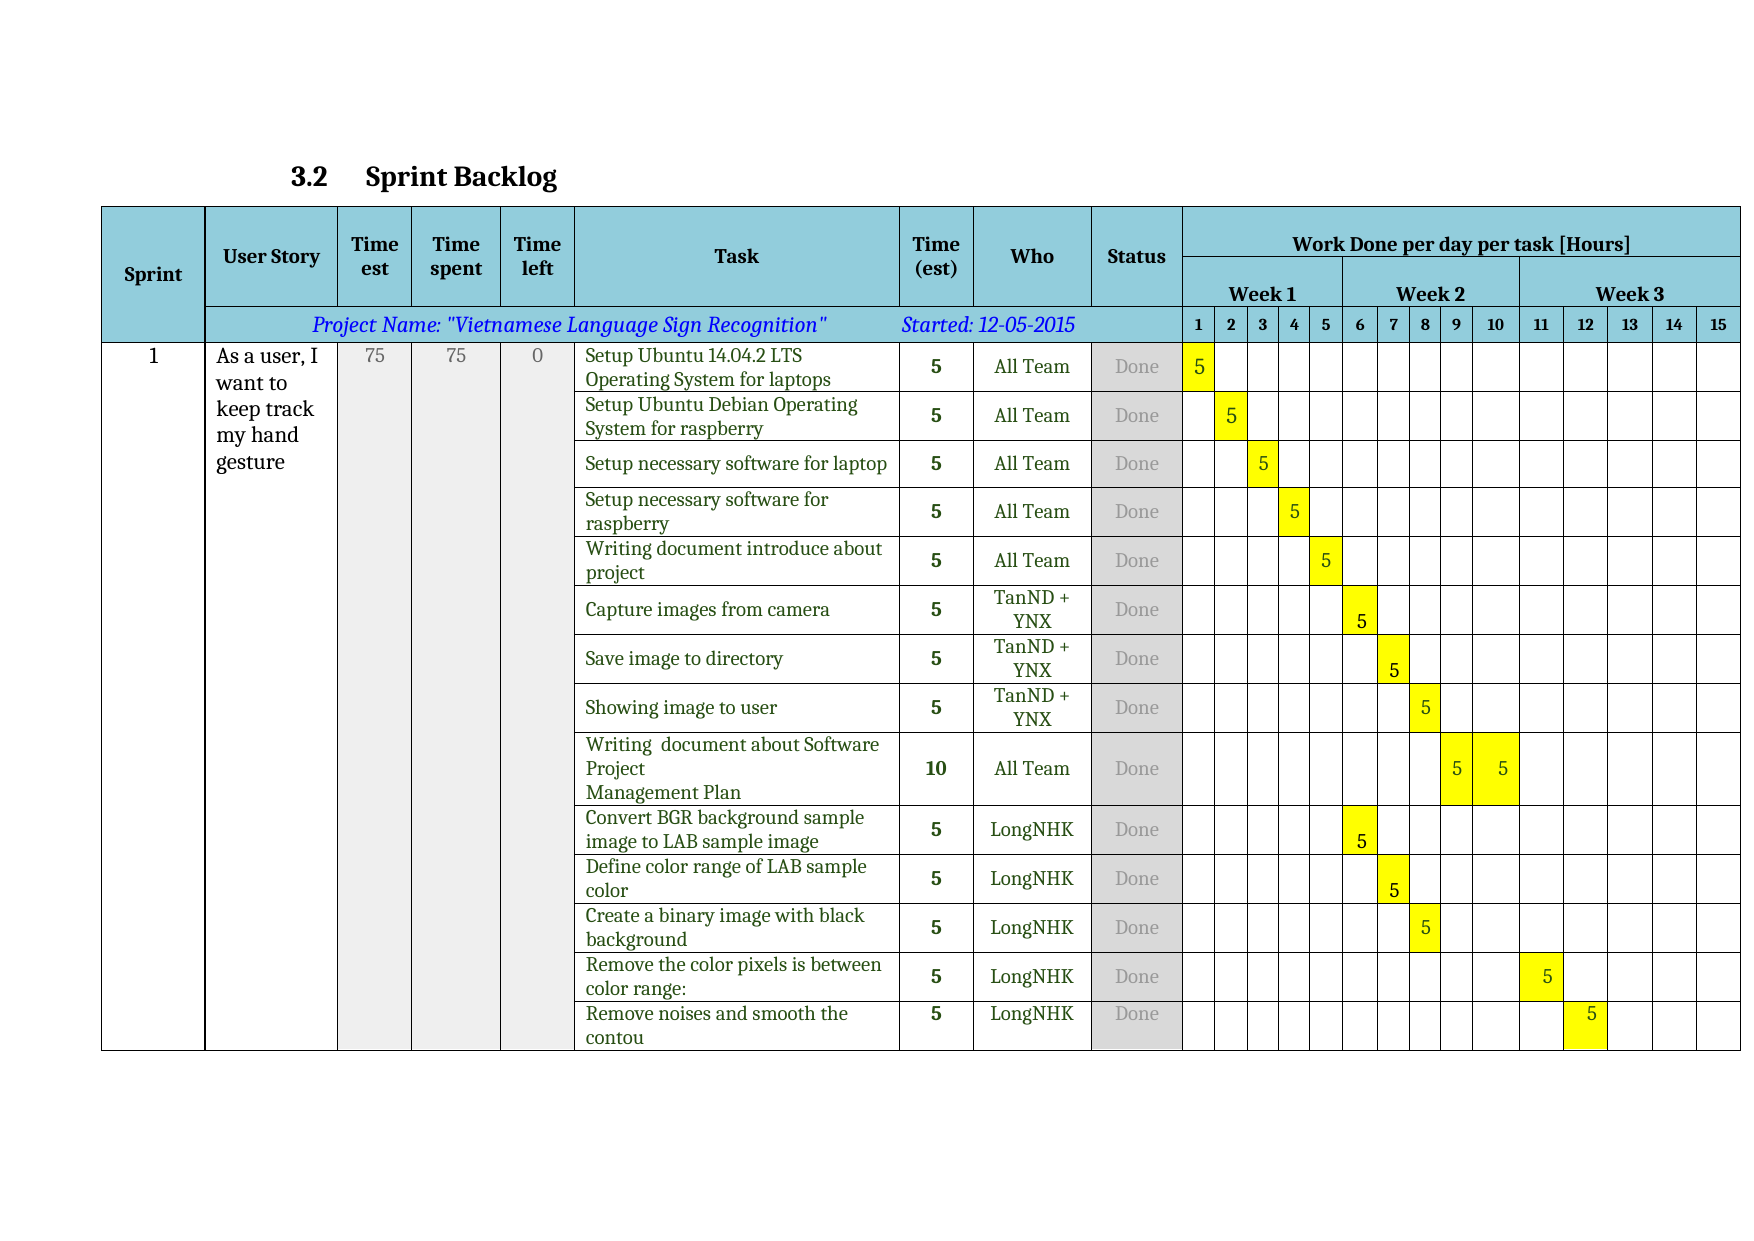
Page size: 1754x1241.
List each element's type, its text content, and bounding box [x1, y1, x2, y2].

table_cell 5 [1520, 953, 1563, 1001]
table_cell [1697, 733, 1740, 805]
table_cell [1473, 586, 1519, 634]
table_cell Create a binary image with black background [575, 904, 899, 952]
table_cell [1310, 635, 1342, 683]
table_cell [1410, 1002, 1440, 1049]
table_cell [1653, 904, 1696, 952]
table_cell [1215, 684, 1247, 732]
table_cell 0 [501, 343, 574, 1049]
table_cell [1473, 1002, 1519, 1049]
table_cell [1520, 733, 1563, 805]
table_cell 6 [1343, 307, 1377, 342]
table_cell 5 [900, 586, 973, 634]
subtitle Sprint Backlog [291, 160, 1636, 194]
table_cell [1279, 586, 1309, 634]
table_cell TanND + YNX [974, 586, 1091, 634]
table_cell 15 [1697, 307, 1740, 342]
table_cell Project Name: "Vietnamese Language Sign Recognition" Started: 12-05-2015 [206, 307, 1182, 342]
table_cell [1279, 806, 1309, 854]
table_cell [1473, 488, 1519, 536]
table_cell 5 [1215, 392, 1247, 440]
table_cell [1410, 733, 1440, 805]
table_cell Done [1092, 904, 1182, 952]
table_cell [1473, 953, 1519, 1001]
table_cell All Team [974, 733, 1091, 805]
table_cell Done [1092, 586, 1182, 634]
table_cell [1279, 635, 1309, 683]
table_cell TanND + YNX [974, 684, 1091, 732]
table_cell [1248, 953, 1278, 1001]
table_cell [1473, 392, 1519, 440]
table_cell [1564, 488, 1607, 536]
table_cell LongNHK [974, 1002, 1091, 1049]
table_cell [1343, 1002, 1377, 1049]
table_cell [1215, 806, 1247, 854]
table_cell [1248, 392, 1278, 440]
table_cell 5 [1473, 733, 1519, 805]
table_cell 5 [1248, 441, 1278, 487]
table_cell [1564, 953, 1607, 1001]
table_cell All Team [974, 343, 1091, 391]
table_cell [1441, 1002, 1472, 1049]
table_cell 5 [900, 684, 973, 732]
table_cell Setup necessary software for raspberry [575, 488, 899, 536]
table_cell [1378, 441, 1409, 487]
table_header Time spent [412, 207, 500, 306]
table_cell [1378, 684, 1409, 732]
table_cell [1248, 1002, 1278, 1049]
table_cell [1215, 733, 1247, 805]
table_cell [1378, 488, 1409, 536]
table_cell [1279, 684, 1309, 732]
table_cell Done [1092, 392, 1182, 440]
table_cell [1343, 343, 1377, 391]
table_cell LongNHK [974, 806, 1091, 854]
table_cell Done [1092, 684, 1182, 732]
table_cell [1441, 537, 1472, 585]
table_cell [1310, 586, 1342, 634]
table_cell [1697, 343, 1740, 391]
table_cell [1608, 635, 1652, 683]
table_cell 10 [900, 733, 973, 805]
table_cell [1520, 1002, 1563, 1049]
table_cell [1441, 392, 1472, 440]
table_cell Setup Ubuntu Debian Operating System for raspberry [575, 392, 899, 440]
table_cell [1520, 537, 1563, 585]
table_cell [1279, 855, 1309, 903]
table_cell Setup necessary software for laptop [575, 441, 899, 487]
table_cell [1279, 1002, 1309, 1049]
table_cell [1697, 635, 1740, 683]
table_cell [1343, 441, 1377, 487]
table_cell [1183, 904, 1214, 952]
table_cell [1653, 684, 1696, 732]
table_cell [1520, 855, 1563, 903]
table_cell [1378, 733, 1409, 805]
table_cell All Team [974, 537, 1091, 585]
table_cell [1473, 806, 1519, 854]
table_cell Done [1092, 806, 1182, 854]
table_cell [1183, 806, 1214, 854]
table_cell [1183, 1002, 1214, 1049]
table_cell Done [1092, 343, 1182, 391]
table_cell [1520, 392, 1563, 440]
table_cell [1310, 488, 1342, 536]
table_cell [1473, 635, 1519, 683]
table_cell [1248, 904, 1278, 952]
table_cell TanND + YNX [974, 635, 1091, 683]
table_cell 5 [900, 343, 973, 391]
table_cell [1520, 684, 1563, 732]
table_cell Save image to directory [575, 635, 899, 683]
table_cell [1697, 953, 1740, 1001]
table_cell [1441, 684, 1472, 732]
table_cell Done [1092, 488, 1182, 536]
table_cell 14 [1653, 307, 1696, 342]
table_cell [1183, 733, 1214, 805]
table_cell [1183, 441, 1214, 487]
table_cell Week 3 [1520, 257, 1740, 306]
table_cell 1 [102, 343, 204, 1049]
table_cell [1183, 684, 1214, 732]
table_cell [1310, 904, 1342, 952]
table_cell [1564, 392, 1607, 440]
table_cell [1473, 441, 1519, 487]
table_cell [1310, 1002, 1342, 1049]
table_cell [1697, 586, 1740, 634]
table_cell [1608, 1002, 1652, 1049]
table_cell [1279, 392, 1309, 440]
table_cell [1310, 392, 1342, 440]
table_cell Remove noises and smooth the contou [575, 1002, 899, 1049]
table_cell [1608, 441, 1652, 487]
table_cell Done [1092, 733, 1182, 805]
table_cell [1215, 635, 1247, 683]
table_cell [1310, 684, 1342, 732]
table_cell [1697, 684, 1740, 732]
table_cell [1248, 635, 1278, 683]
table_cell [1564, 733, 1607, 805]
table_cell [1410, 441, 1440, 487]
table_cell [1564, 537, 1607, 585]
table_cell 5 [1310, 307, 1342, 342]
table_cell 5 [900, 953, 973, 1001]
table_cell [1343, 855, 1377, 903]
table_cell [1183, 392, 1214, 440]
table_cell [1279, 537, 1309, 585]
table_cell 13 [1608, 307, 1652, 342]
table_cell [1183, 488, 1214, 536]
table_cell [1653, 392, 1696, 440]
table_cell [1248, 684, 1278, 732]
table_cell [1653, 586, 1696, 634]
table_cell 3 [1248, 307, 1278, 342]
table_cell [1248, 733, 1278, 805]
table_cell 5 [1343, 806, 1377, 854]
table_cell [1653, 855, 1696, 903]
table_cell [1697, 1002, 1740, 1049]
table_cell Convert BGR background sample image to LAB sample image [575, 806, 899, 854]
table_cell [1215, 586, 1247, 634]
table_cell [1343, 537, 1377, 585]
table_cell [1343, 684, 1377, 732]
table_cell LongNHK [974, 855, 1091, 903]
table_cell [1410, 586, 1440, 634]
table_cell [1608, 733, 1652, 805]
table_cell [1564, 586, 1607, 634]
table_cell [1310, 441, 1342, 487]
table_cell [1653, 733, 1696, 805]
table_cell [1378, 1002, 1409, 1049]
table_cell 9 [1441, 307, 1472, 342]
table_cell [1697, 904, 1740, 952]
table_cell [1520, 635, 1563, 683]
table_cell Done [1092, 441, 1182, 487]
table_cell [1441, 343, 1472, 391]
table_cell [1343, 904, 1377, 952]
table_cell [1343, 392, 1377, 440]
table_cell [1410, 806, 1440, 854]
table_cell All Team [974, 441, 1091, 487]
table_cell [1608, 904, 1652, 952]
table_header Time left [501, 207, 574, 306]
table_cell [1608, 684, 1652, 732]
table_cell [1473, 684, 1519, 732]
table_cell Capture images from camera [575, 586, 899, 634]
table_cell [1441, 635, 1472, 683]
table_cell [1473, 904, 1519, 952]
table_cell 5 [1564, 1002, 1607, 1049]
table_cell [1248, 855, 1278, 903]
table_cell [1697, 537, 1740, 585]
table_cell Week 1 [1183, 257, 1342, 306]
table_cell [1310, 953, 1342, 1001]
table_cell [1183, 953, 1214, 1001]
table_cell [1520, 343, 1563, 391]
table_cell [1248, 343, 1278, 391]
table_cell [1183, 635, 1214, 683]
table_cell [1310, 806, 1342, 854]
table_cell [1215, 488, 1247, 536]
table_cell [1215, 904, 1247, 952]
table_cell 5 [1378, 635, 1409, 683]
table_cell [1608, 343, 1652, 391]
table_cell [1410, 488, 1440, 536]
table_cell [1343, 953, 1377, 1001]
table_cell [1564, 904, 1607, 952]
table_cell [1215, 537, 1247, 585]
table_cell [1279, 441, 1309, 487]
table_cell Done [1092, 537, 1182, 585]
table_cell [1697, 806, 1740, 854]
table_cell [1653, 635, 1696, 683]
table_cell [1608, 953, 1652, 1001]
table_cell [1279, 904, 1309, 952]
table_cell As a user, I want to keep track my hand gesture [206, 343, 337, 1049]
table_header Work Done per day per task [Hours] [1183, 207, 1740, 256]
table_cell [1410, 537, 1440, 585]
table_cell [1279, 343, 1309, 391]
table_cell [1473, 343, 1519, 391]
table_cell [1343, 635, 1377, 683]
table_header Sprint [102, 207, 204, 342]
table_cell [1310, 855, 1342, 903]
table_cell 8 [1410, 307, 1440, 342]
table_cell 75 [412, 343, 500, 1049]
table_cell 5 [1410, 904, 1440, 952]
table_cell 7 [1378, 307, 1409, 342]
table_cell All Team [974, 392, 1091, 440]
table_cell Showing image to user [575, 684, 899, 732]
table_cell 5 [1183, 343, 1214, 391]
table_cell 5 [900, 1002, 973, 1049]
table_cell [1564, 855, 1607, 903]
table_cell [1248, 806, 1278, 854]
table_cell [1215, 855, 1247, 903]
table_cell [1653, 806, 1696, 854]
table_cell 5 [900, 441, 973, 487]
table_cell 5 [900, 855, 973, 903]
table_cell [1520, 441, 1563, 487]
table_cell 11 [1520, 307, 1563, 342]
table_header Who [974, 207, 1091, 306]
table_cell [1653, 1002, 1696, 1049]
table_cell [1608, 392, 1652, 440]
table_cell [1697, 855, 1740, 903]
table_cell [1410, 392, 1440, 440]
table_cell [1183, 855, 1214, 903]
table_cell [1441, 488, 1472, 536]
table_cell [1653, 537, 1696, 585]
table_cell [1183, 537, 1214, 585]
table_cell 10 [1473, 307, 1519, 342]
table_cell [1697, 392, 1740, 440]
table_cell [1608, 537, 1652, 585]
table_header Time est [338, 207, 411, 306]
table_header Time (est) [900, 207, 973, 306]
table_cell [1410, 855, 1440, 903]
table_cell Writing document introduce about project [575, 537, 899, 585]
table_cell [1441, 953, 1472, 1001]
table_cell Week 2 [1343, 257, 1519, 306]
table_header User Story [206, 207, 337, 306]
table_header Task [575, 207, 899, 306]
table_cell [1378, 904, 1409, 952]
table_cell [1697, 488, 1740, 536]
table_cell [1653, 343, 1696, 391]
table_cell 5 [900, 488, 973, 536]
table_cell [1473, 855, 1519, 903]
table_cell 5 [1441, 733, 1472, 805]
table_cell Setup Ubuntu 14.04.2 LTS Operating System for laptops [575, 343, 899, 391]
table_cell 5 [900, 635, 973, 683]
table_cell 5 [1378, 855, 1409, 903]
table_cell Done [1092, 635, 1182, 683]
table_cell 5 [1343, 586, 1377, 634]
table_cell [1378, 392, 1409, 440]
table_cell [1520, 806, 1563, 854]
table_cell LongNHK [974, 904, 1091, 952]
table_cell [1279, 953, 1309, 1001]
table_cell [1520, 488, 1563, 536]
table_cell 12 [1564, 307, 1607, 342]
table_cell 5 [900, 537, 973, 585]
table_cell 4 [1279, 307, 1309, 342]
table_cell 5 [1310, 537, 1342, 585]
table_cell [1215, 441, 1247, 487]
table_cell [1441, 855, 1472, 903]
table_cell [1343, 488, 1377, 536]
table_cell [1410, 635, 1440, 683]
table_cell All Team [974, 488, 1091, 536]
table_cell Remove the color pixels is between color range: [575, 953, 899, 1001]
table_cell [1564, 806, 1607, 854]
table_cell [1564, 441, 1607, 487]
table_cell [1310, 343, 1342, 391]
table_cell 5 [900, 904, 973, 952]
table_cell 2 [1215, 307, 1247, 342]
table_cell [1378, 537, 1409, 585]
table_cell [1608, 855, 1652, 903]
table_cell [1378, 343, 1409, 391]
table_cell [1215, 1002, 1247, 1049]
table_cell [1215, 953, 1247, 1001]
table_cell [1564, 684, 1607, 732]
table_cell LongNHK [974, 953, 1091, 1001]
table_cell [1697, 441, 1740, 487]
table_cell [1215, 343, 1247, 391]
table_cell [1441, 904, 1472, 952]
table_cell [1473, 537, 1519, 585]
table_cell 5 [1279, 488, 1309, 536]
table_cell 1 [1183, 307, 1214, 342]
table_cell [1564, 635, 1607, 683]
table_cell 5 [1410, 684, 1440, 732]
table_cell [1410, 953, 1440, 1001]
table_cell [1520, 904, 1563, 952]
table_cell Done [1092, 1002, 1182, 1049]
table_header Status [1092, 207, 1182, 306]
table_cell [1248, 537, 1278, 585]
table_cell Done [1092, 953, 1182, 1001]
table_cell [1653, 488, 1696, 536]
table_cell [1248, 586, 1278, 634]
table_cell [1410, 343, 1440, 391]
table_cell [1653, 441, 1696, 487]
table_cell [1441, 806, 1472, 854]
table_cell Writing document about Software Project Management Plan [575, 733, 899, 805]
table_cell [1608, 488, 1652, 536]
table_cell [1564, 343, 1607, 391]
table_cell [1279, 733, 1309, 805]
table_cell [1310, 733, 1342, 805]
table_cell [1441, 586, 1472, 634]
table_cell [1183, 586, 1214, 634]
table_cell Done [1092, 855, 1182, 903]
table_cell [1343, 733, 1377, 805]
table_cell [1520, 586, 1563, 634]
table_cell [1441, 441, 1472, 487]
table_cell 5 [900, 392, 973, 440]
table_cell Define color range of LAB sample color [575, 855, 899, 903]
table_cell [1608, 806, 1652, 854]
table_cell [1248, 488, 1278, 536]
table_cell [1378, 806, 1409, 854]
table_cell [1378, 586, 1409, 634]
table_cell [1378, 953, 1409, 1001]
table_cell [1653, 953, 1696, 1001]
table_cell 5 [900, 806, 973, 854]
table_cell 75 [338, 343, 411, 1049]
table_cell [1608, 586, 1652, 634]
